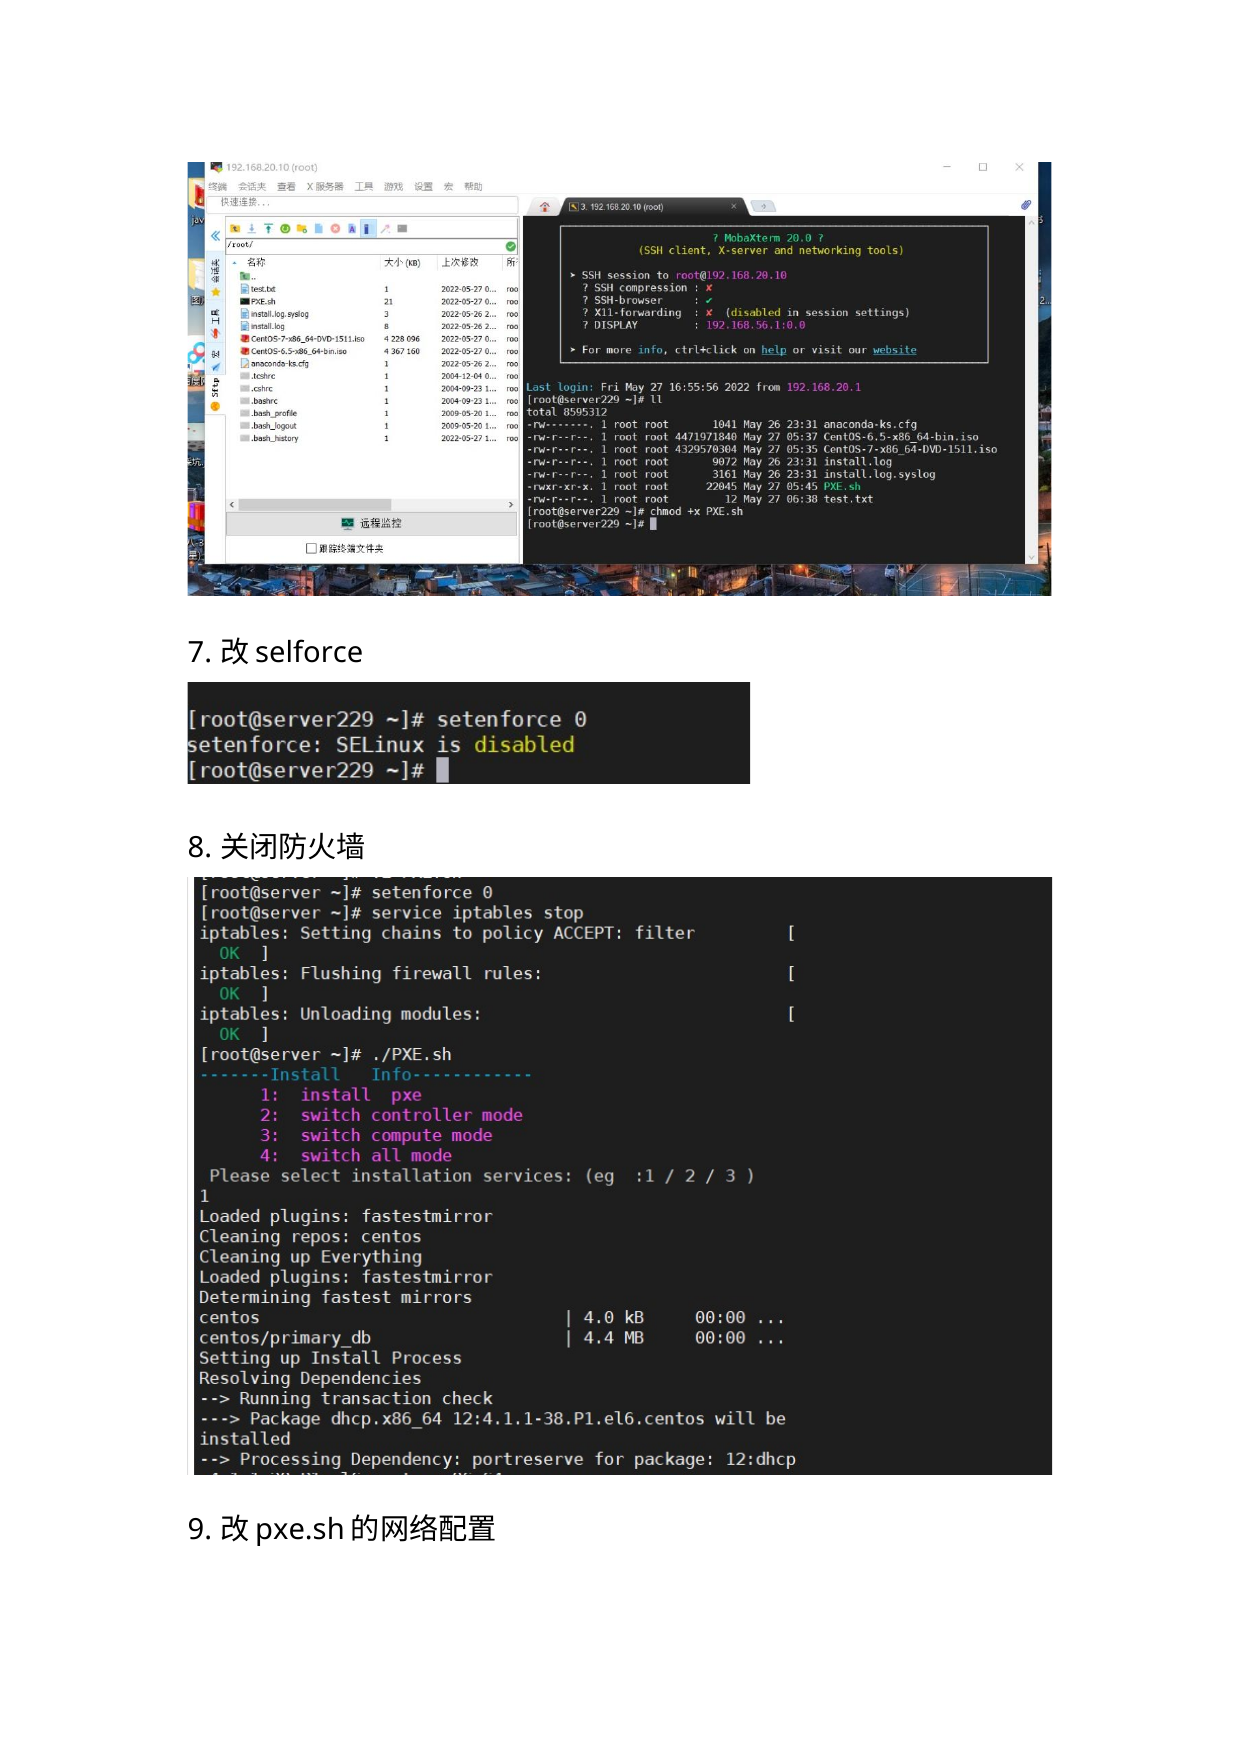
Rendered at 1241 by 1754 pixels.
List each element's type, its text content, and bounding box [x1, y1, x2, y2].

list 改selforce [187, 617, 1053, 682]
picture [187, 877, 1053, 1475]
list 关闭防火墙 [187, 812, 1053, 877]
picture [187, 682, 750, 784]
list 改pxe.sh的网络配置 [187, 1494, 1053, 1559]
picture [187, 162, 1052, 596]
